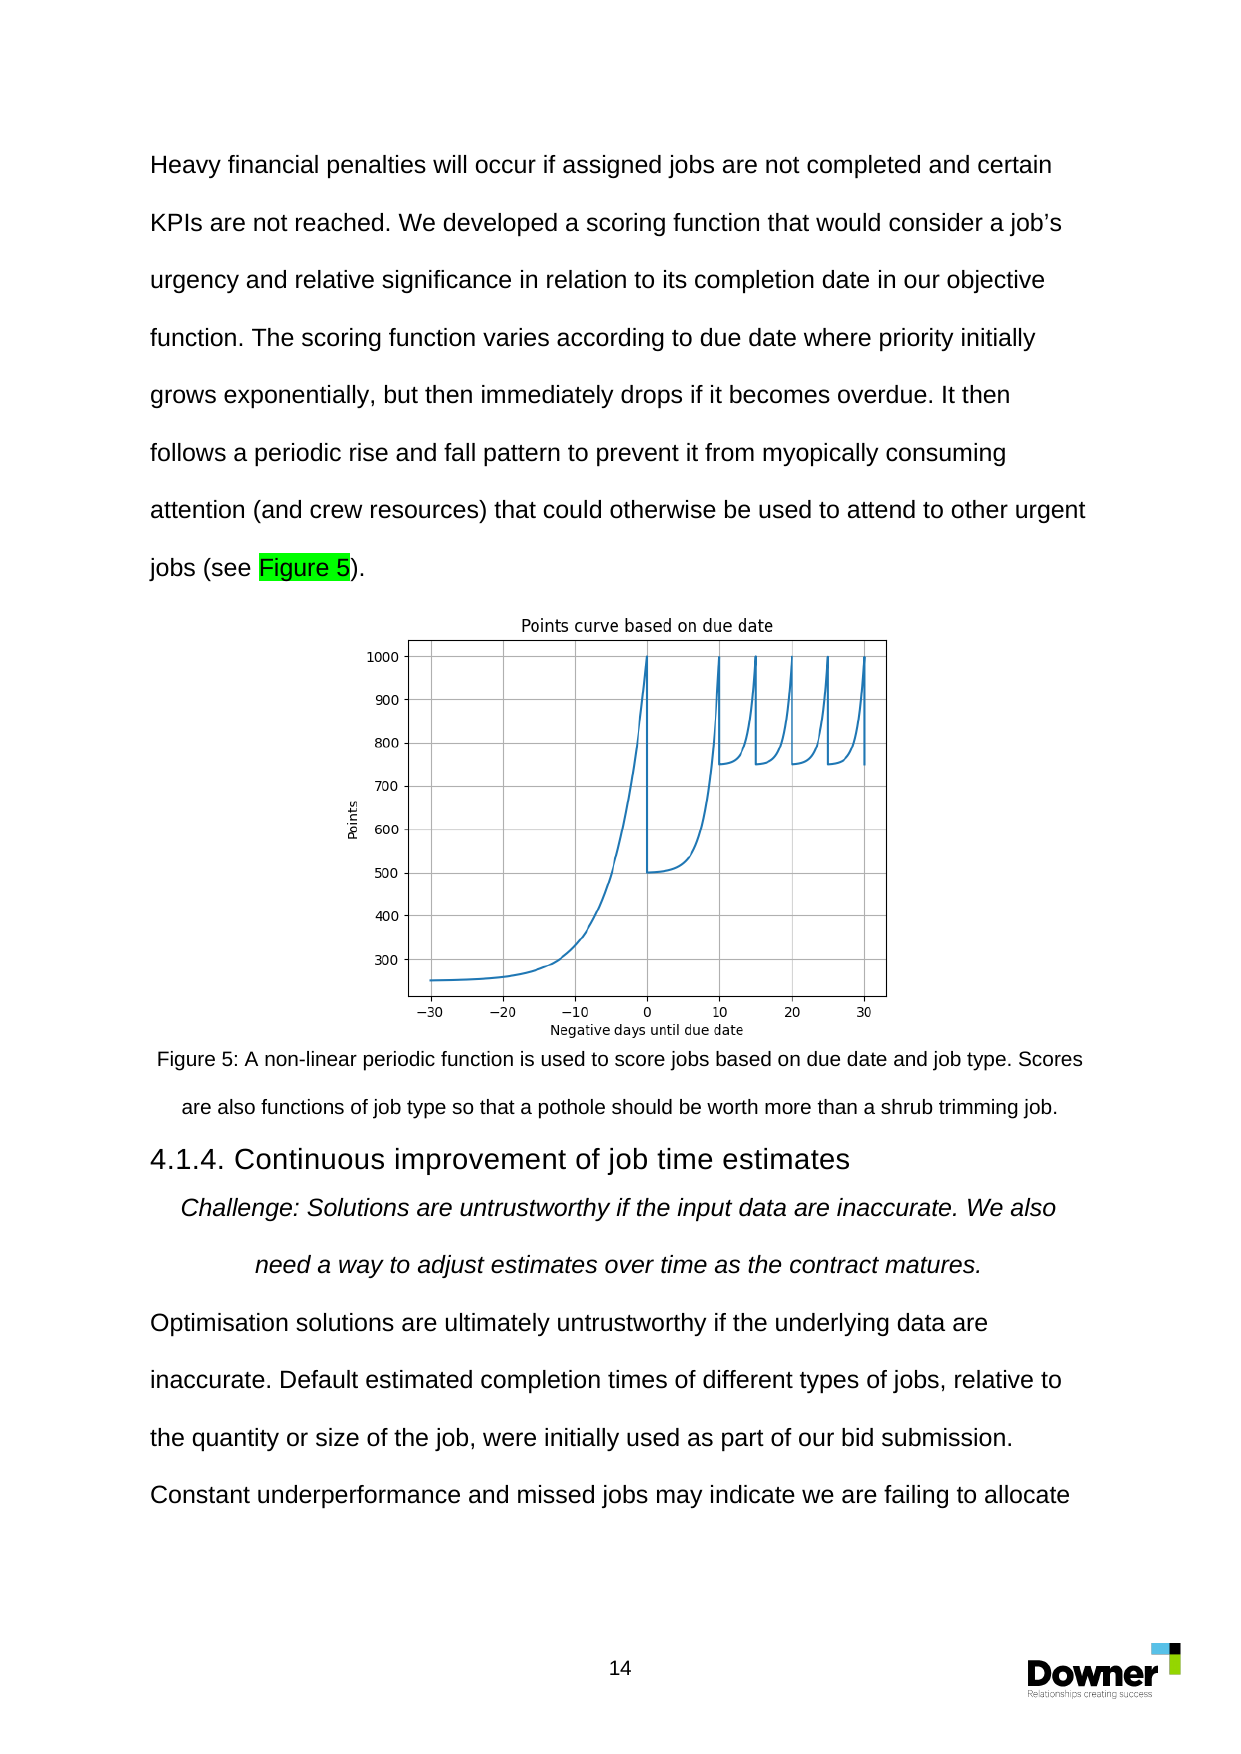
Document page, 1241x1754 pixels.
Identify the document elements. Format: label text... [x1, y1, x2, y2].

picture [1028, 1643, 1182, 1699]
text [150, 1308, 1090, 1509]
text Challenge: Solutions are untrustworthy if the input data are inaccurate. We also need a way to adjust estimates over time as the contract matures. [150, 1193, 1090, 1279]
subtitle Continuous improvement of job time estimates [150, 1142, 1090, 1176]
picture [331, 610, 910, 1047]
text Heavy financial penalties will occur if assigned jobs are not completed and certain KPIs are not reached. We developed a scoring function that would consider a job’s urgency and relative significance in relation to its completion date in our objective function. The scoring function varies according to due date where priority initially grows exponentially, but then immediately drops if it becomes overdue. It then follows a periodic rise and fall pattern to prevent it from myopically consuming attention (and crew resources) that could otherwise be used to attend to other urgent jobs (see Figure 5). [150, 150, 1090, 581]
